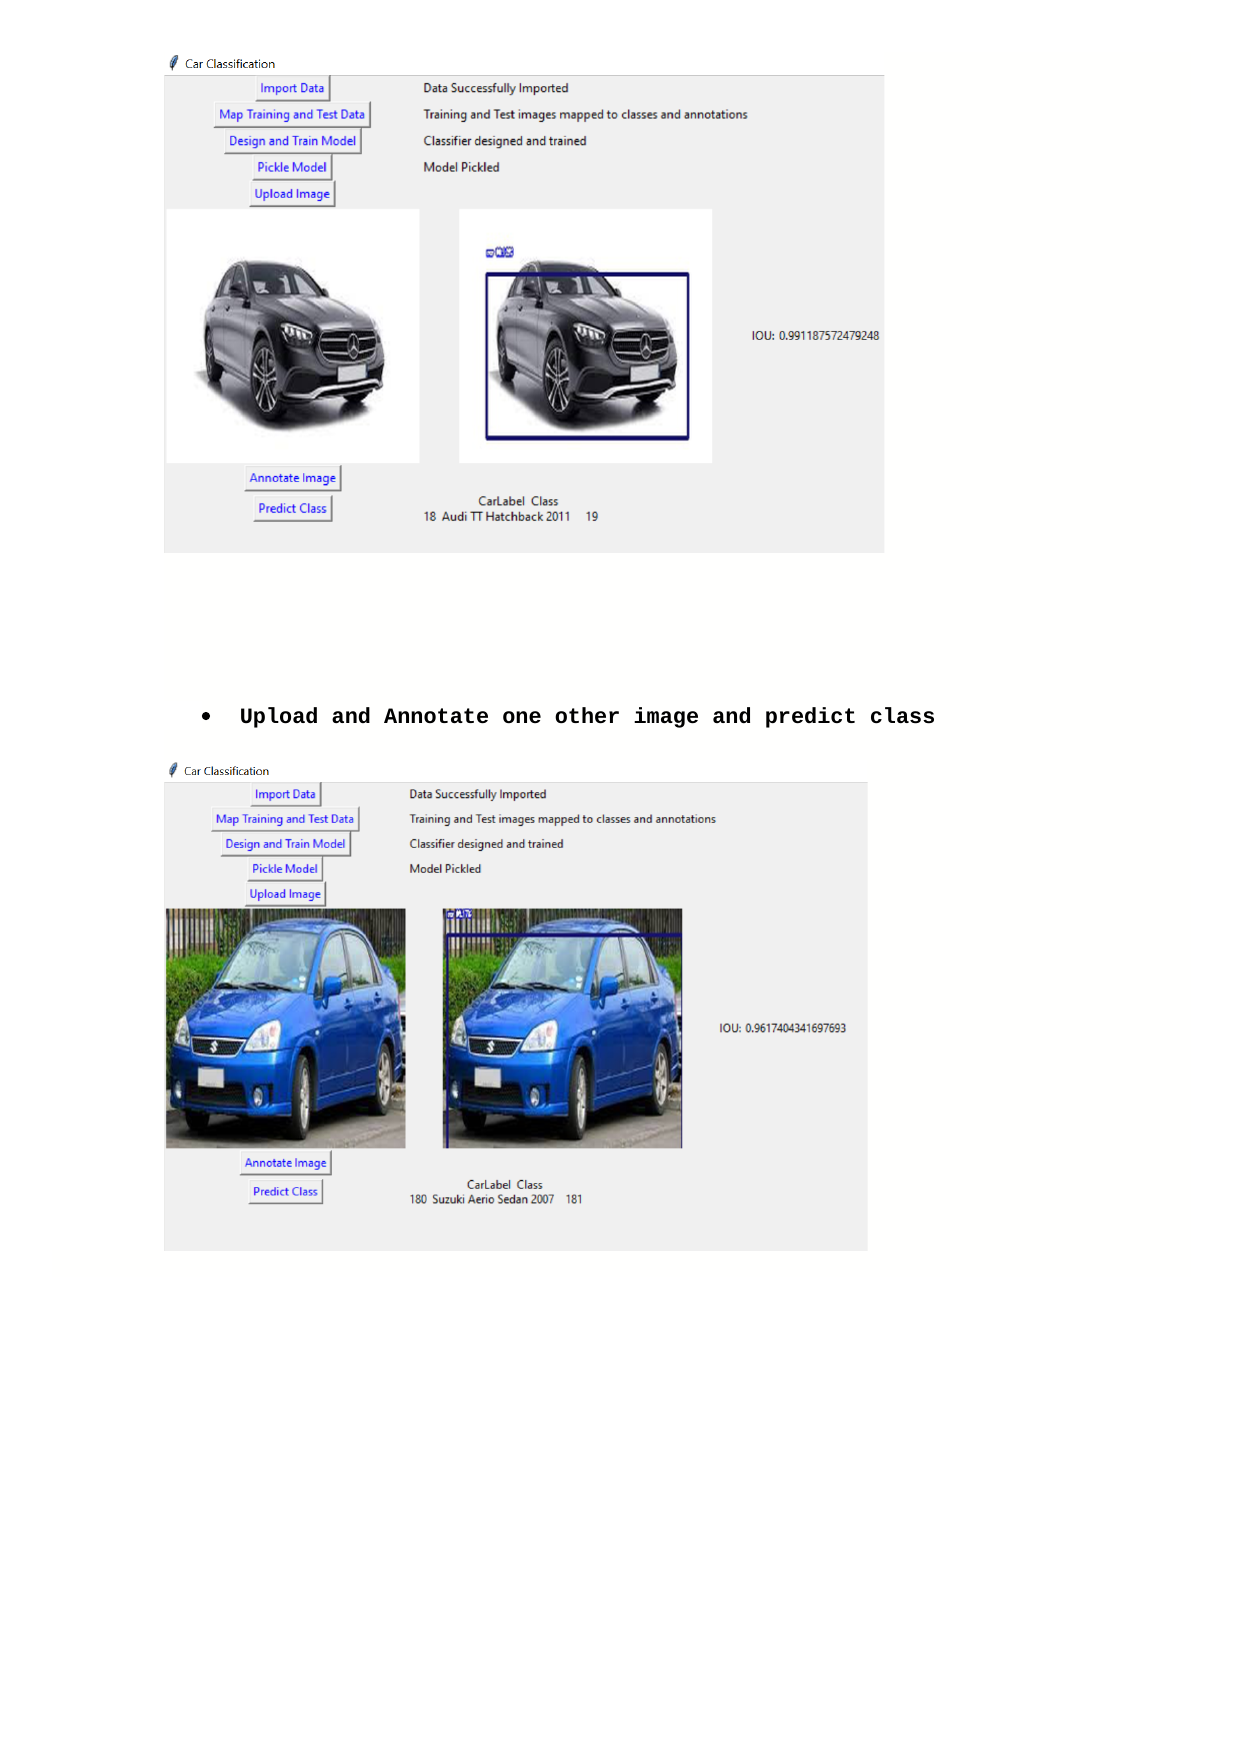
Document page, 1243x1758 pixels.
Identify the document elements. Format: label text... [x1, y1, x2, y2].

picture [164, 760, 868, 1251]
picture [164, 52, 885, 553]
list Upload and Annotate one other image and predict class [202, 701, 1191, 730]
